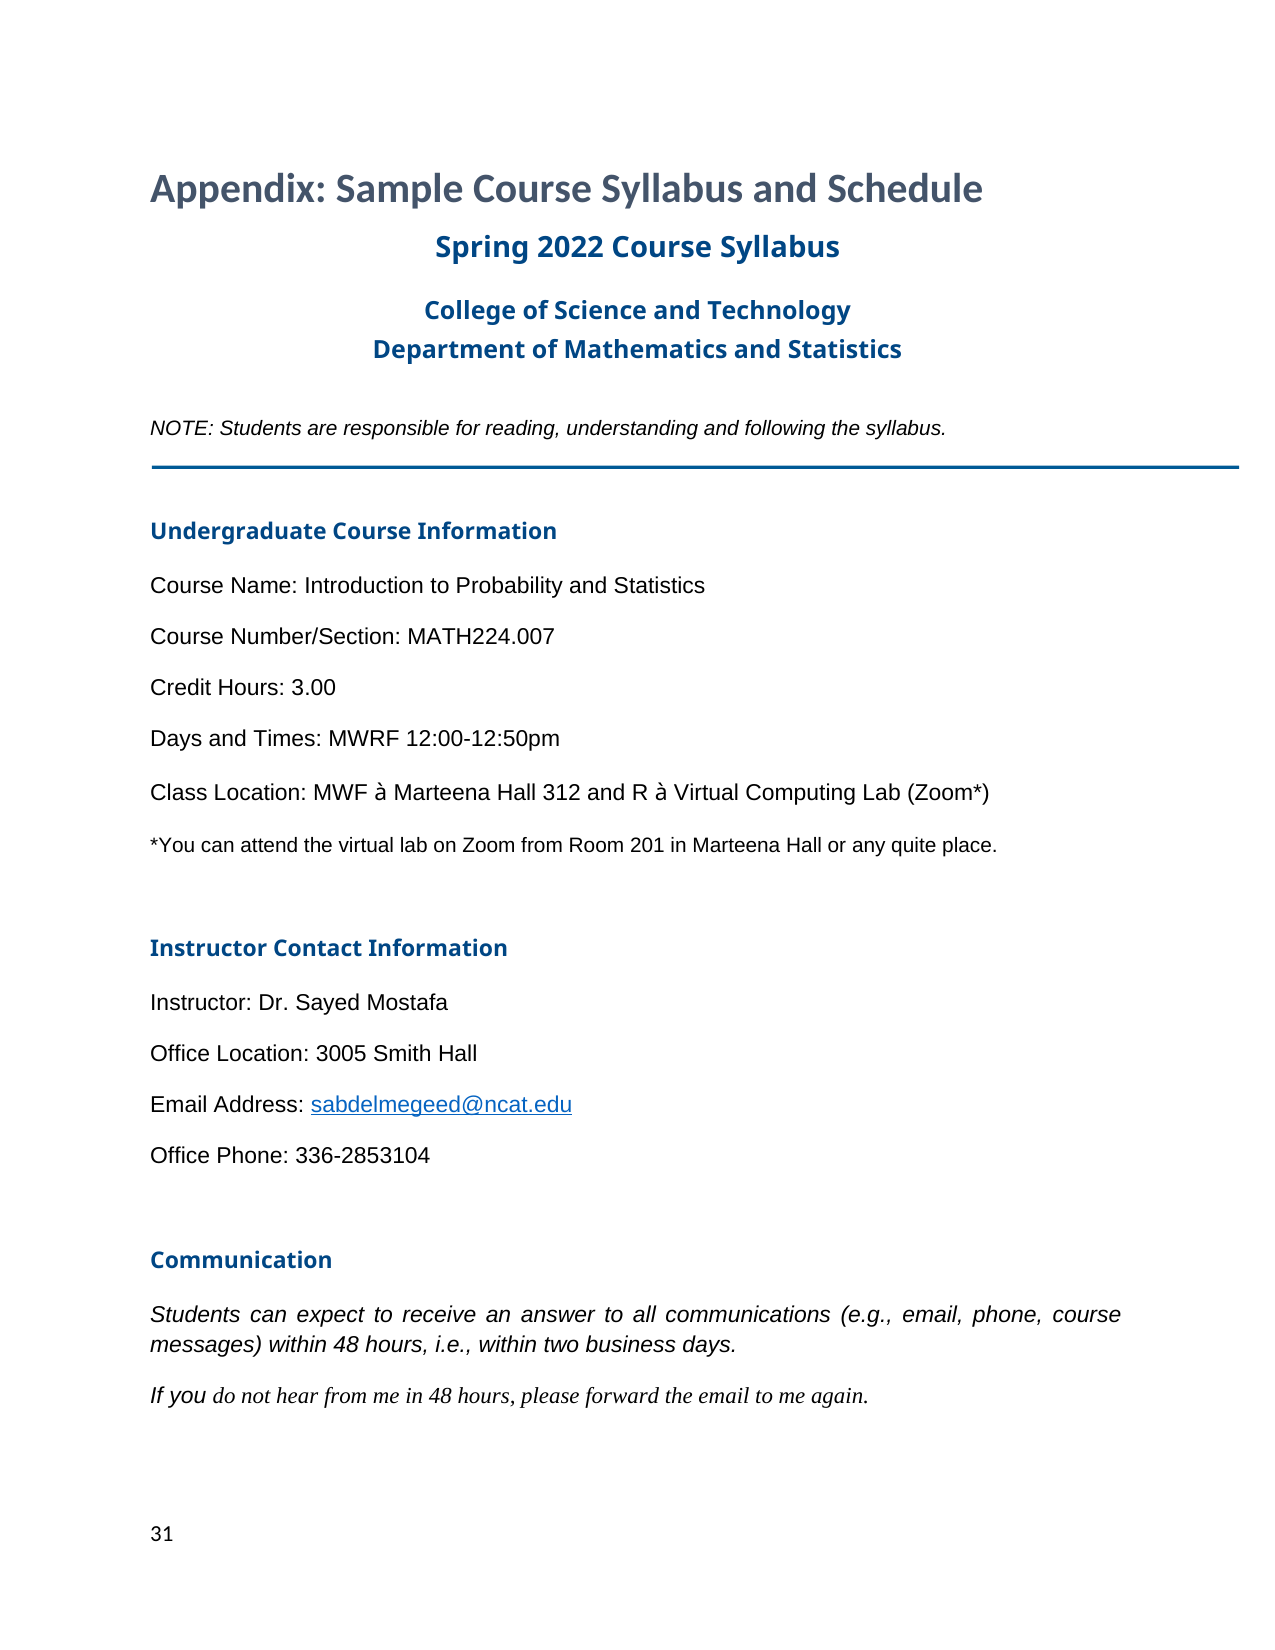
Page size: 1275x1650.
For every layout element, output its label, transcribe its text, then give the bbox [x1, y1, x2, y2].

text College of Science and Technology [150, 292, 1125, 326]
text Office Phone: 336-2853104 [150, 1142, 1125, 1168]
text Instructor: Dr. Sayed Mostafa [150, 989, 1125, 1015]
text Students can expect to receive an answer to all communications (e.g., email, phone, course messages) within 48 hours, i.e., within two business days. [150, 1301, 1125, 1357]
text Instructor Contact Information [150, 932, 1125, 963]
text Office Location: 3005 Smith Hall [150, 1040, 1125, 1066]
text Class Location: MWF à Marteena Hall 312 and R à Virtual Computing Lab (Zoom*) [150, 776, 1125, 807]
text Course Number/Section: MATH224.007 [150, 623, 1125, 649]
text Spring 2022 Course Syllabus [150, 226, 1125, 266]
text Undergraduate Course Information [150, 515, 1125, 546]
text Credit Hours: 3.00 [150, 674, 1125, 700]
text Department of Mathematics and Statistics [150, 331, 1125, 366]
text If you do not hear from me in 48 hours, please forward the email to me again. [150, 1382, 1125, 1408]
text *You can attend the virtual lab on Zoom from Room 201 in Marteena Hall or any quite place. [150, 832, 1125, 856]
text Appendix: Sample Course Syllabus and Schedule [150, 162, 1125, 213]
text Days and Times: MWRF 12:00-12:50pm [150, 725, 1125, 751]
text Course Name: Introduction to Probability and Statistics [150, 572, 1125, 598]
text Communication [150, 1244, 1125, 1275]
text NOTE: Students are responsible for reading, understanding and following the syllabus. [150, 415, 1125, 439]
text Email Address: sabdelmegeed@ncat.edu [150, 1091, 1125, 1117]
